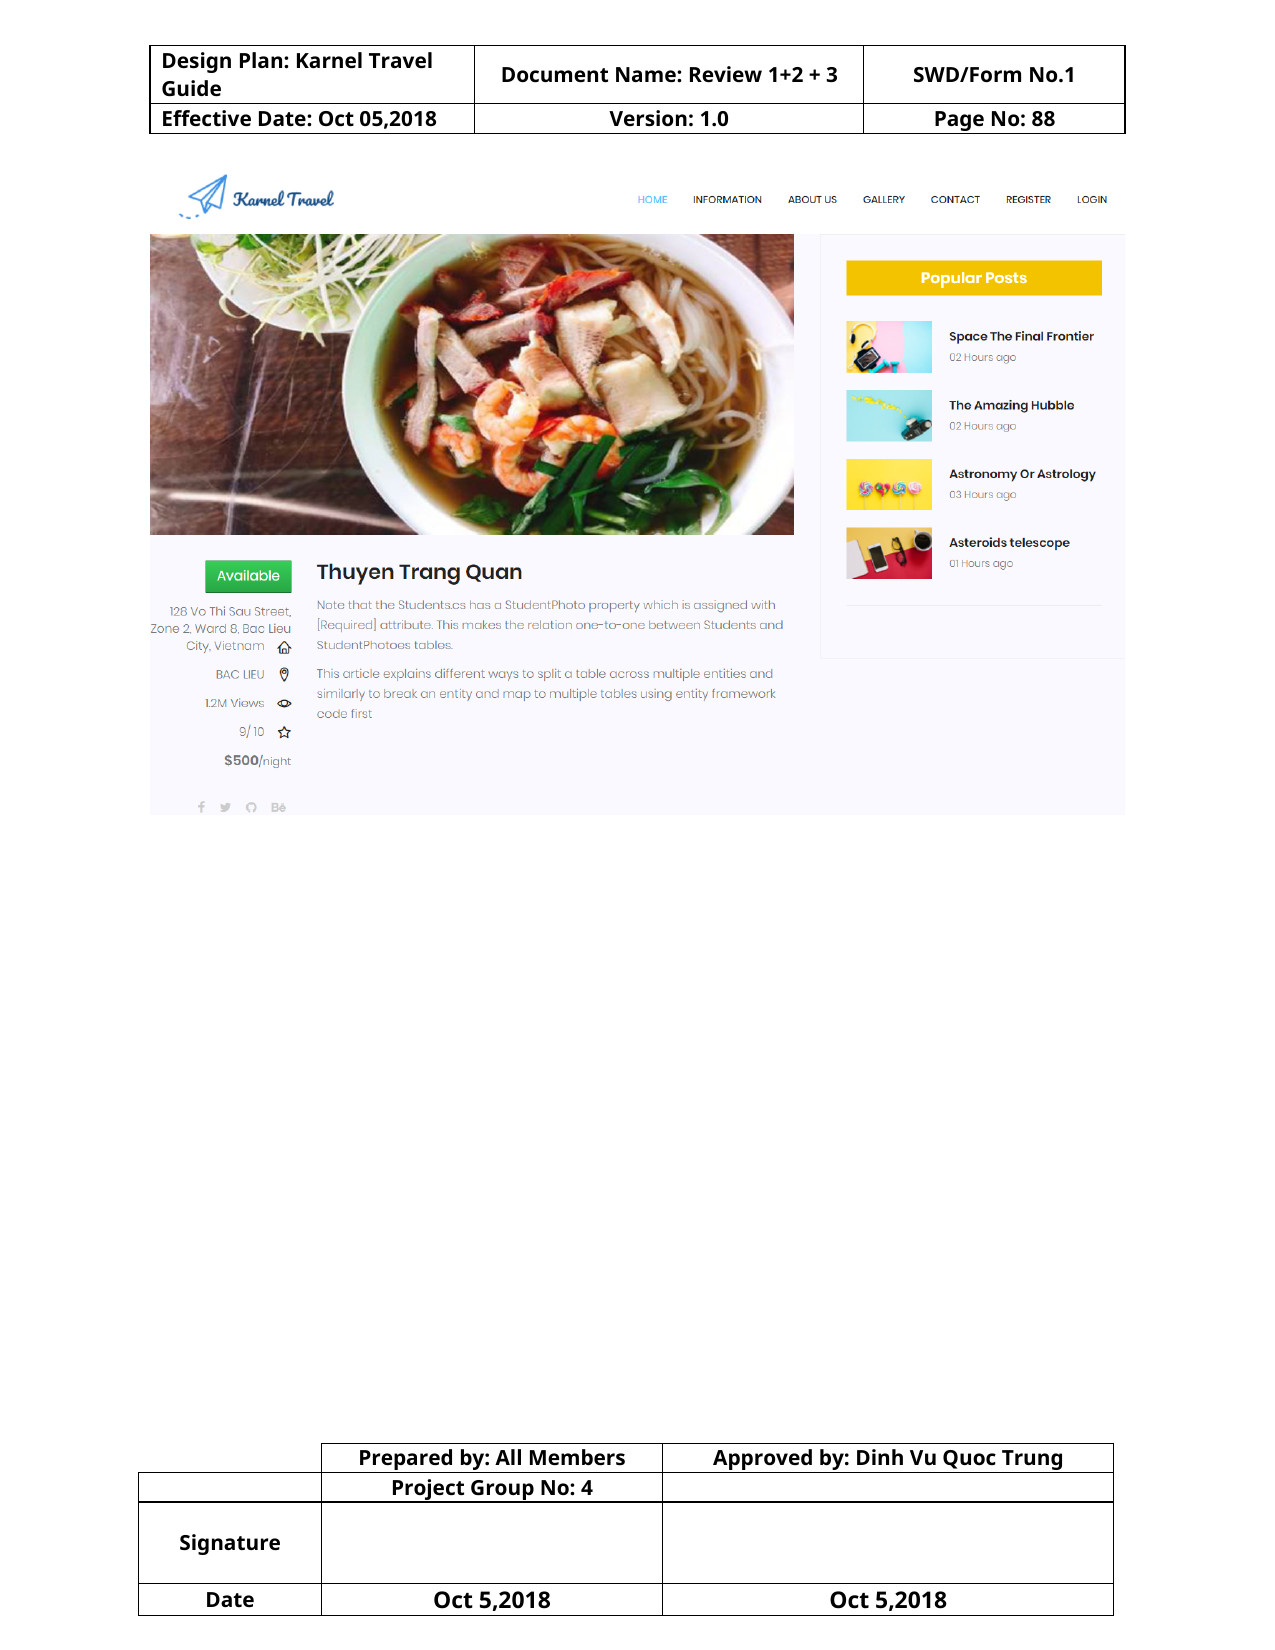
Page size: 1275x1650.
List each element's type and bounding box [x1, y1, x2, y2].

picture [150, 167, 1125, 815]
